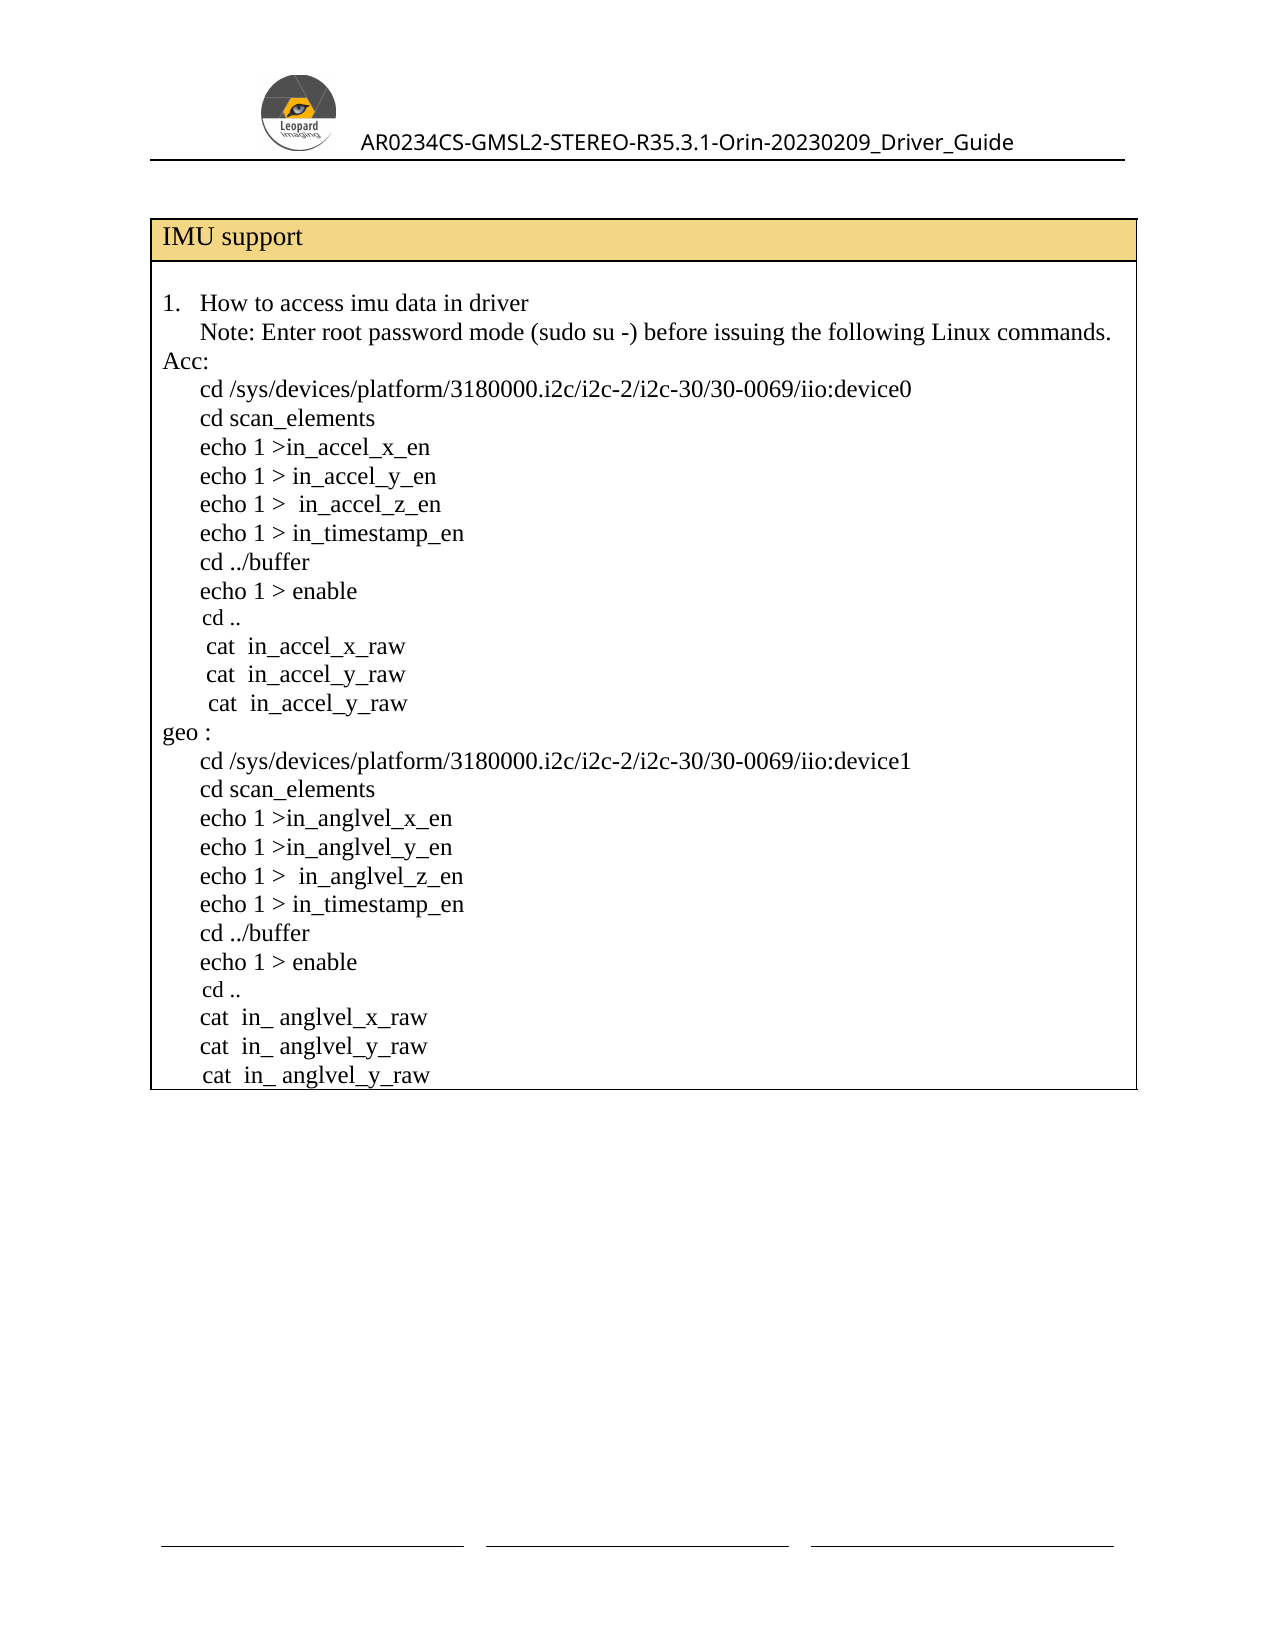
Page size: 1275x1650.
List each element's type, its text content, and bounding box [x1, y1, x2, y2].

table_header IMU support [152, 220, 1136, 260]
picture [260, 75, 337, 151]
table_cell How to access imu data in driver Note: Enter root password mode (sudo su -) before issuing the following Linux commands. Acc: cd /sys/devices/platform/3180000.i2c/i2c-2/i2c-30/30-0069/iio:device0 cd scan_elements echo 1 >in_accel_x_en echo 1 > in_accel_y_en echo 1 > in_accel_z_en echo 1 > in_timestamp_en cd ../buffer echo 1 > enable cd .. cat in_accel_x_raw cat in_accel_y_raw cat in_accel_y_raw geo : cd /sys/devices/platform/3180000.i2c/i2c-2/i2c-30/30-0069/iio:device1 cd scan_elements echo 1 >in_anglvel_x_en echo 1 >in_anglvel_y_en echo 1 > in_anglvel_z_en echo 1 > in_timestamp_en cd ../buffer echo 1 > enable cd .. cat in_ anglvel_x_raw cat in_ anglvel_y_raw cat in_ anglvel_y_raw [152, 262, 1136, 1088]
